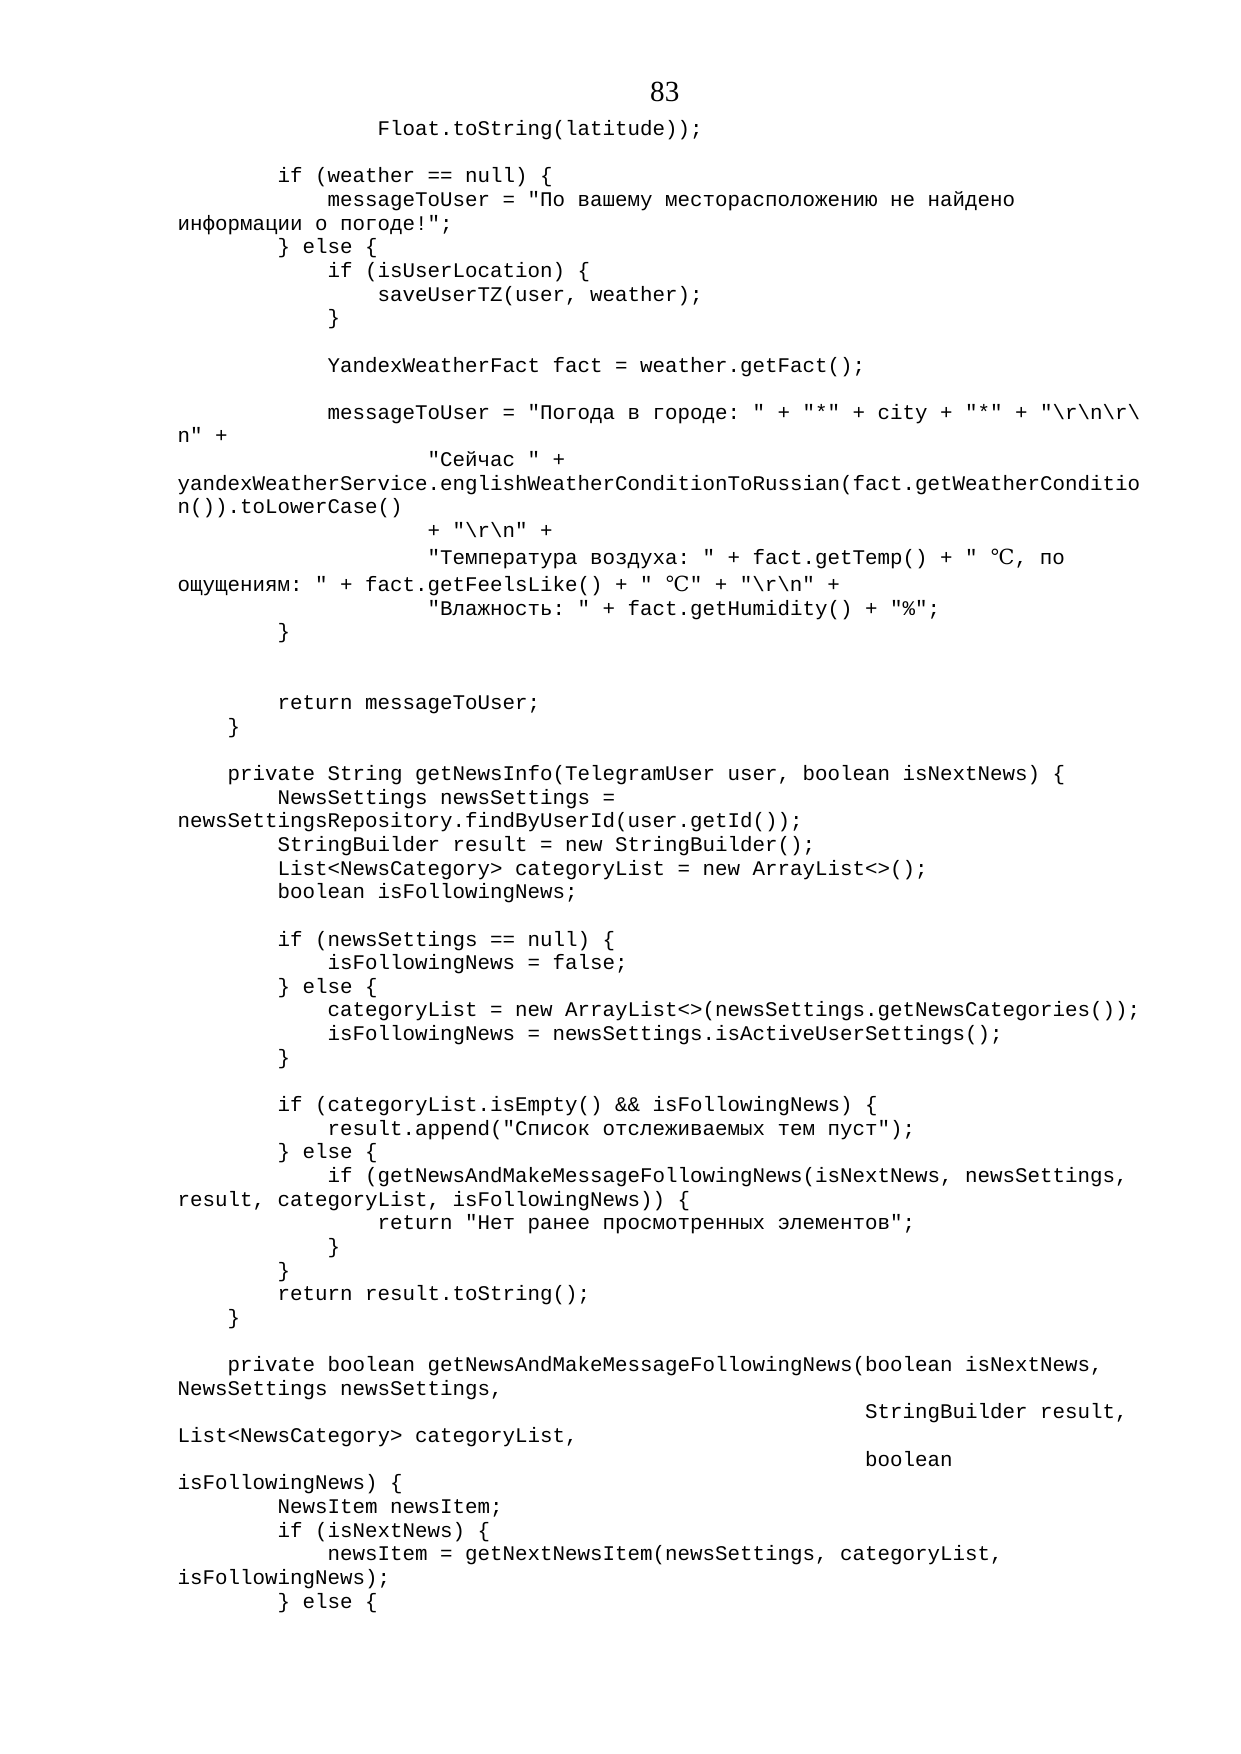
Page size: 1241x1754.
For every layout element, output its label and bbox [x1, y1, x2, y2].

text [177, 118, 1152, 1614]
